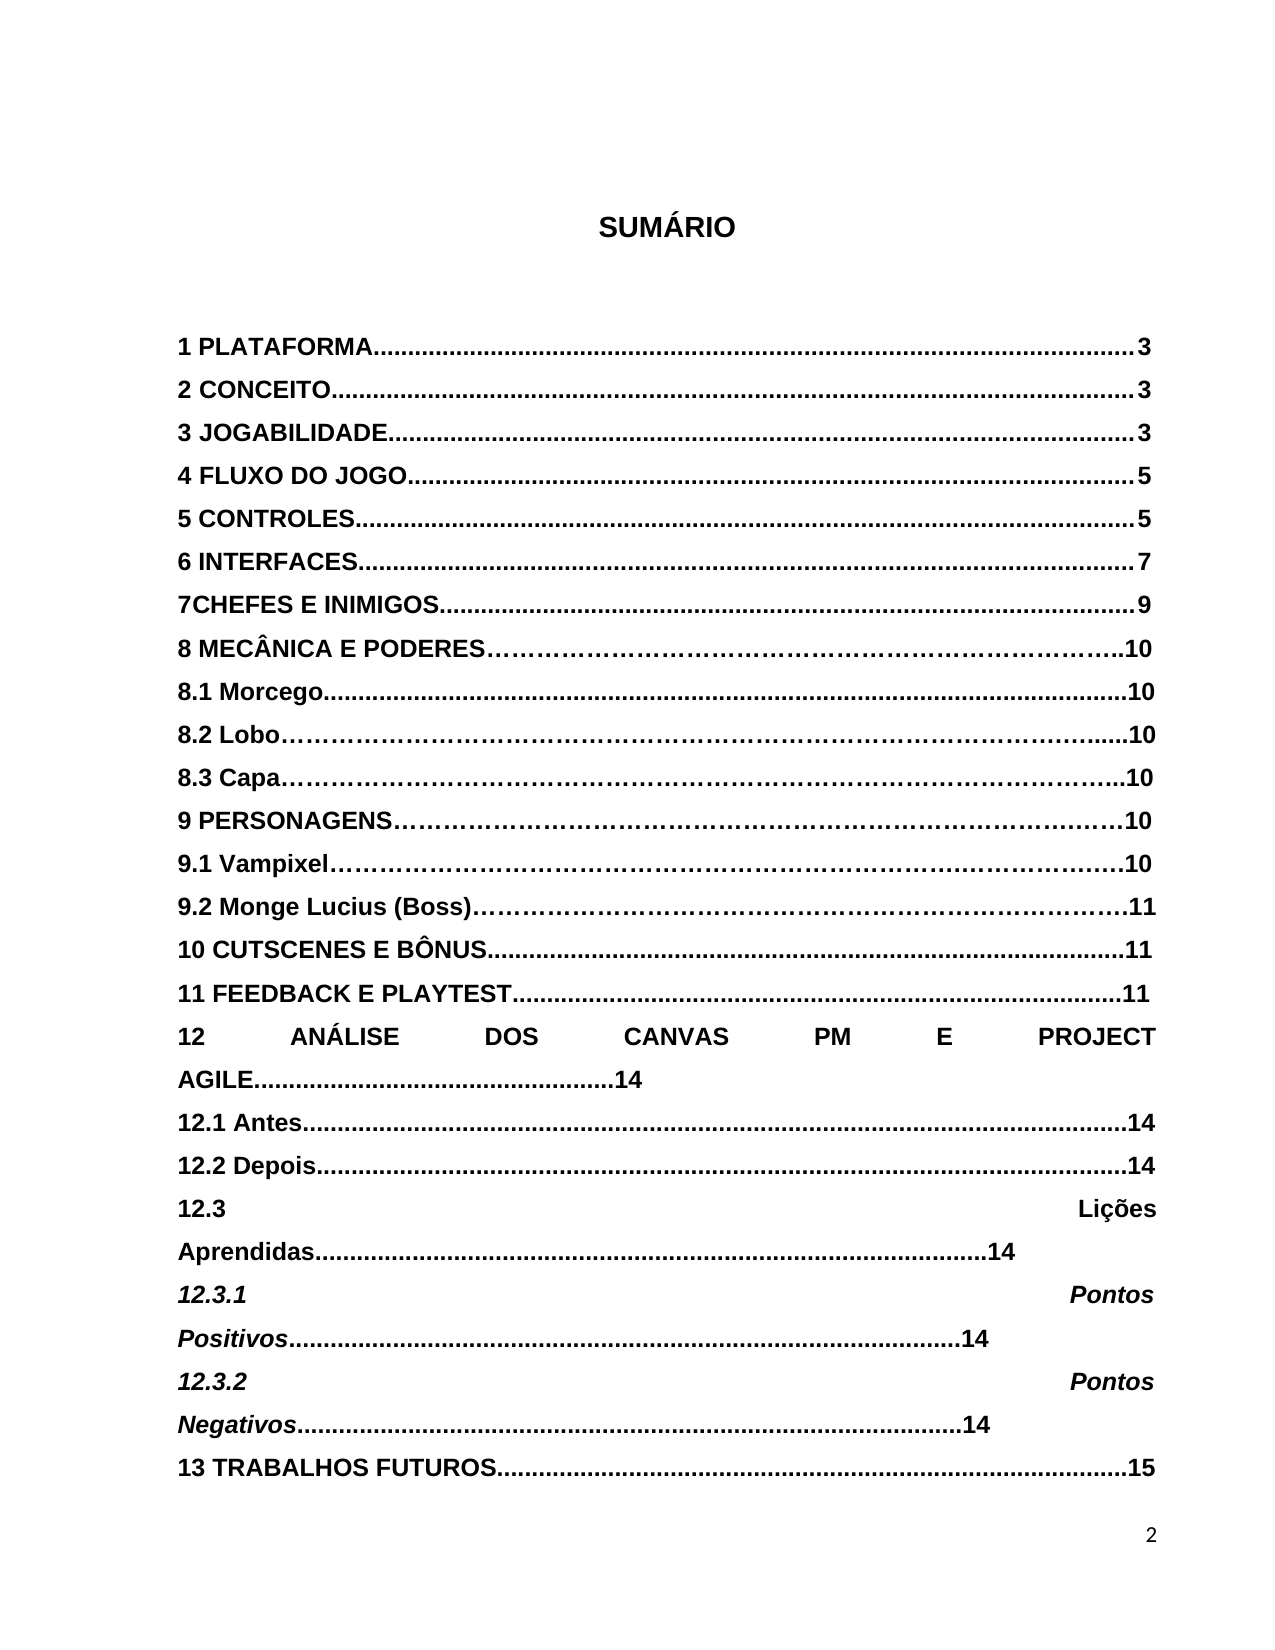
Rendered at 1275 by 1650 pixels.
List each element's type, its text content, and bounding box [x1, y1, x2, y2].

text SUMÁRIO [177, 210, 1157, 244]
